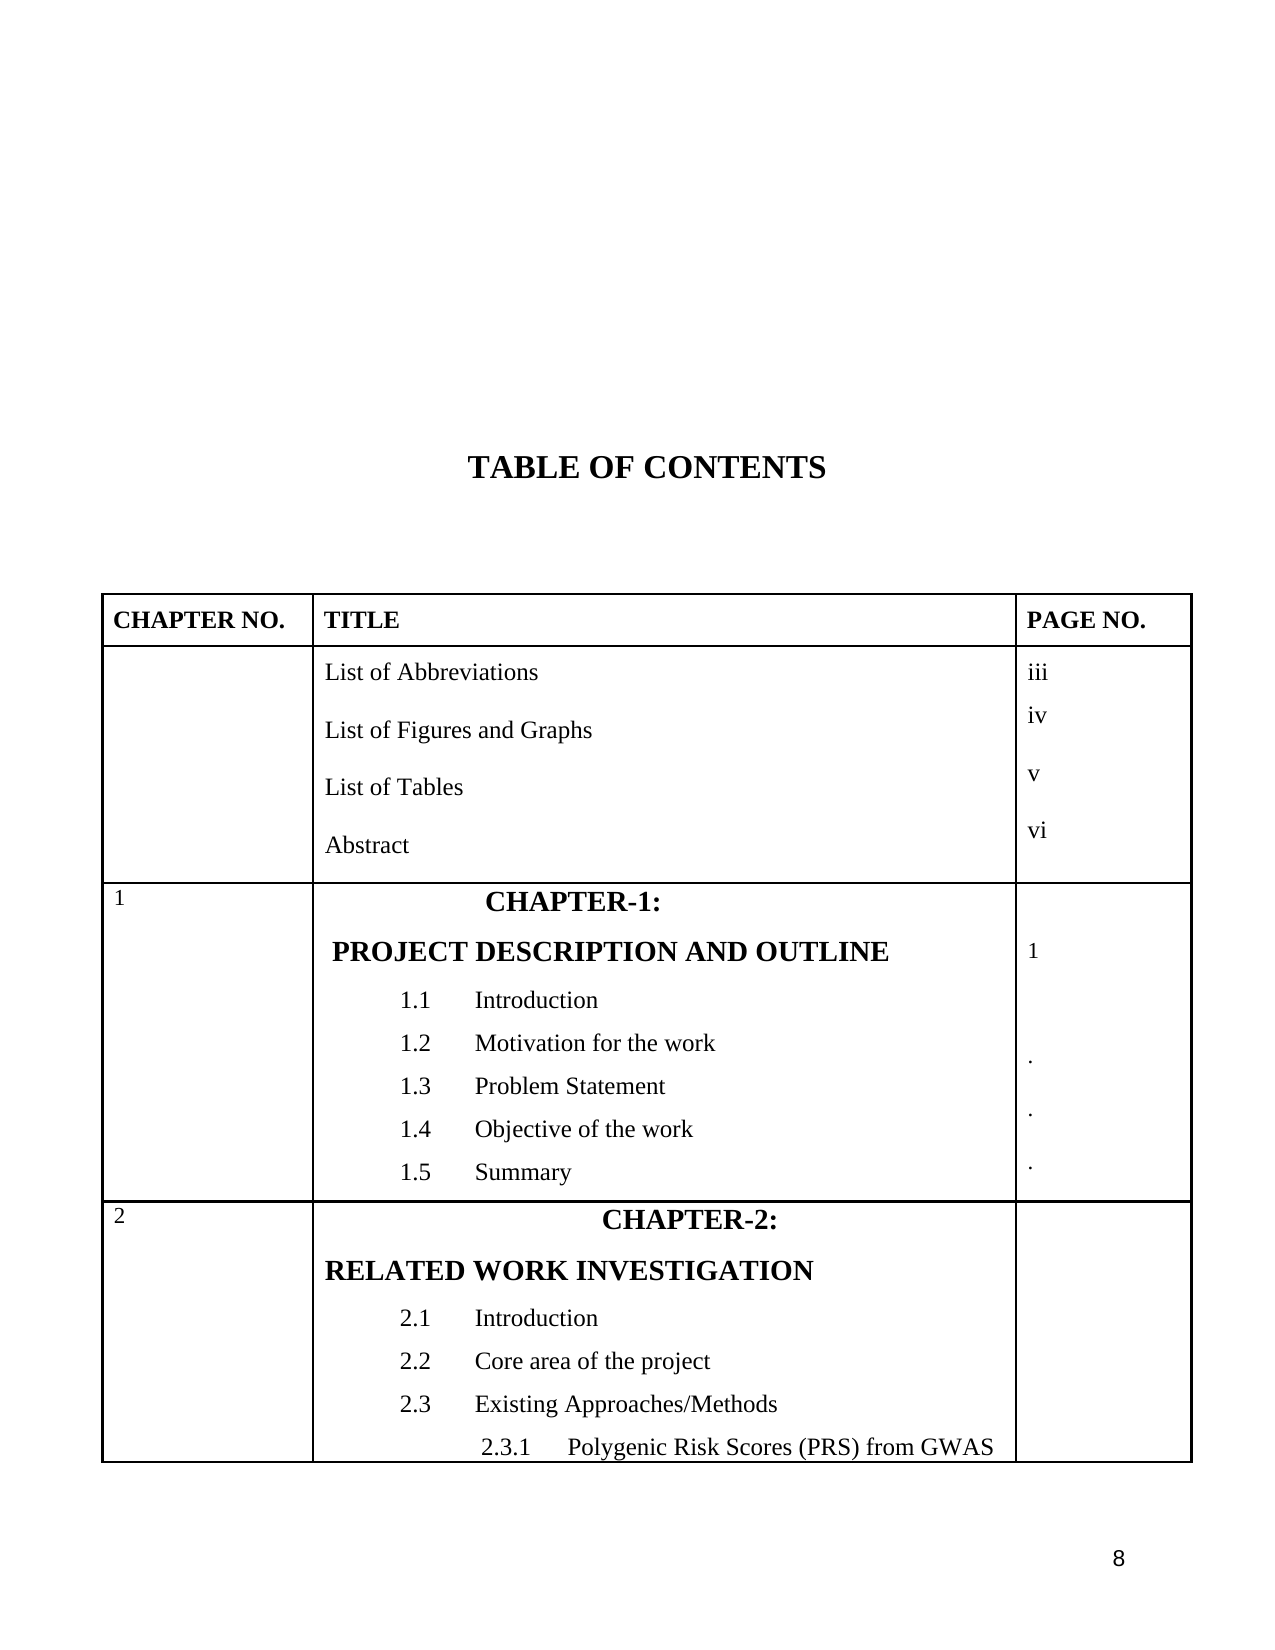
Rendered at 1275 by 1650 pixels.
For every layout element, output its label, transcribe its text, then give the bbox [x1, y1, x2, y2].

table_cell iii iv v vi [1017, 647, 1190, 882]
table_cell 1 [104, 884, 312, 1200]
table_cell 2 [104, 1203, 312, 1461]
table_header CHAPTER NO. [104, 595, 312, 645]
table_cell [314, 1203, 1015, 1461]
table_cell CHAPTER-1: PROJECT DESCRIPTION AND OUTLINE Introduction 1.2 Motivation for the work 1.3 Problem Statement 1.4 Objective of the work 1.5 Summary [314, 884, 1015, 1200]
table_cell 1 . . . [1017, 884, 1190, 1200]
table_header PAGE NO. [1017, 595, 1190, 645]
table_cell [1017, 1203, 1190, 1461]
table_cell List of Abbreviations List of Figures and Graphs List of Tables Abstract [314, 647, 1015, 882]
table_header TITLE [314, 595, 1015, 645]
table_cell [104, 647, 312, 882]
text TABLE OF CONTENTS [169, 447, 1125, 485]
